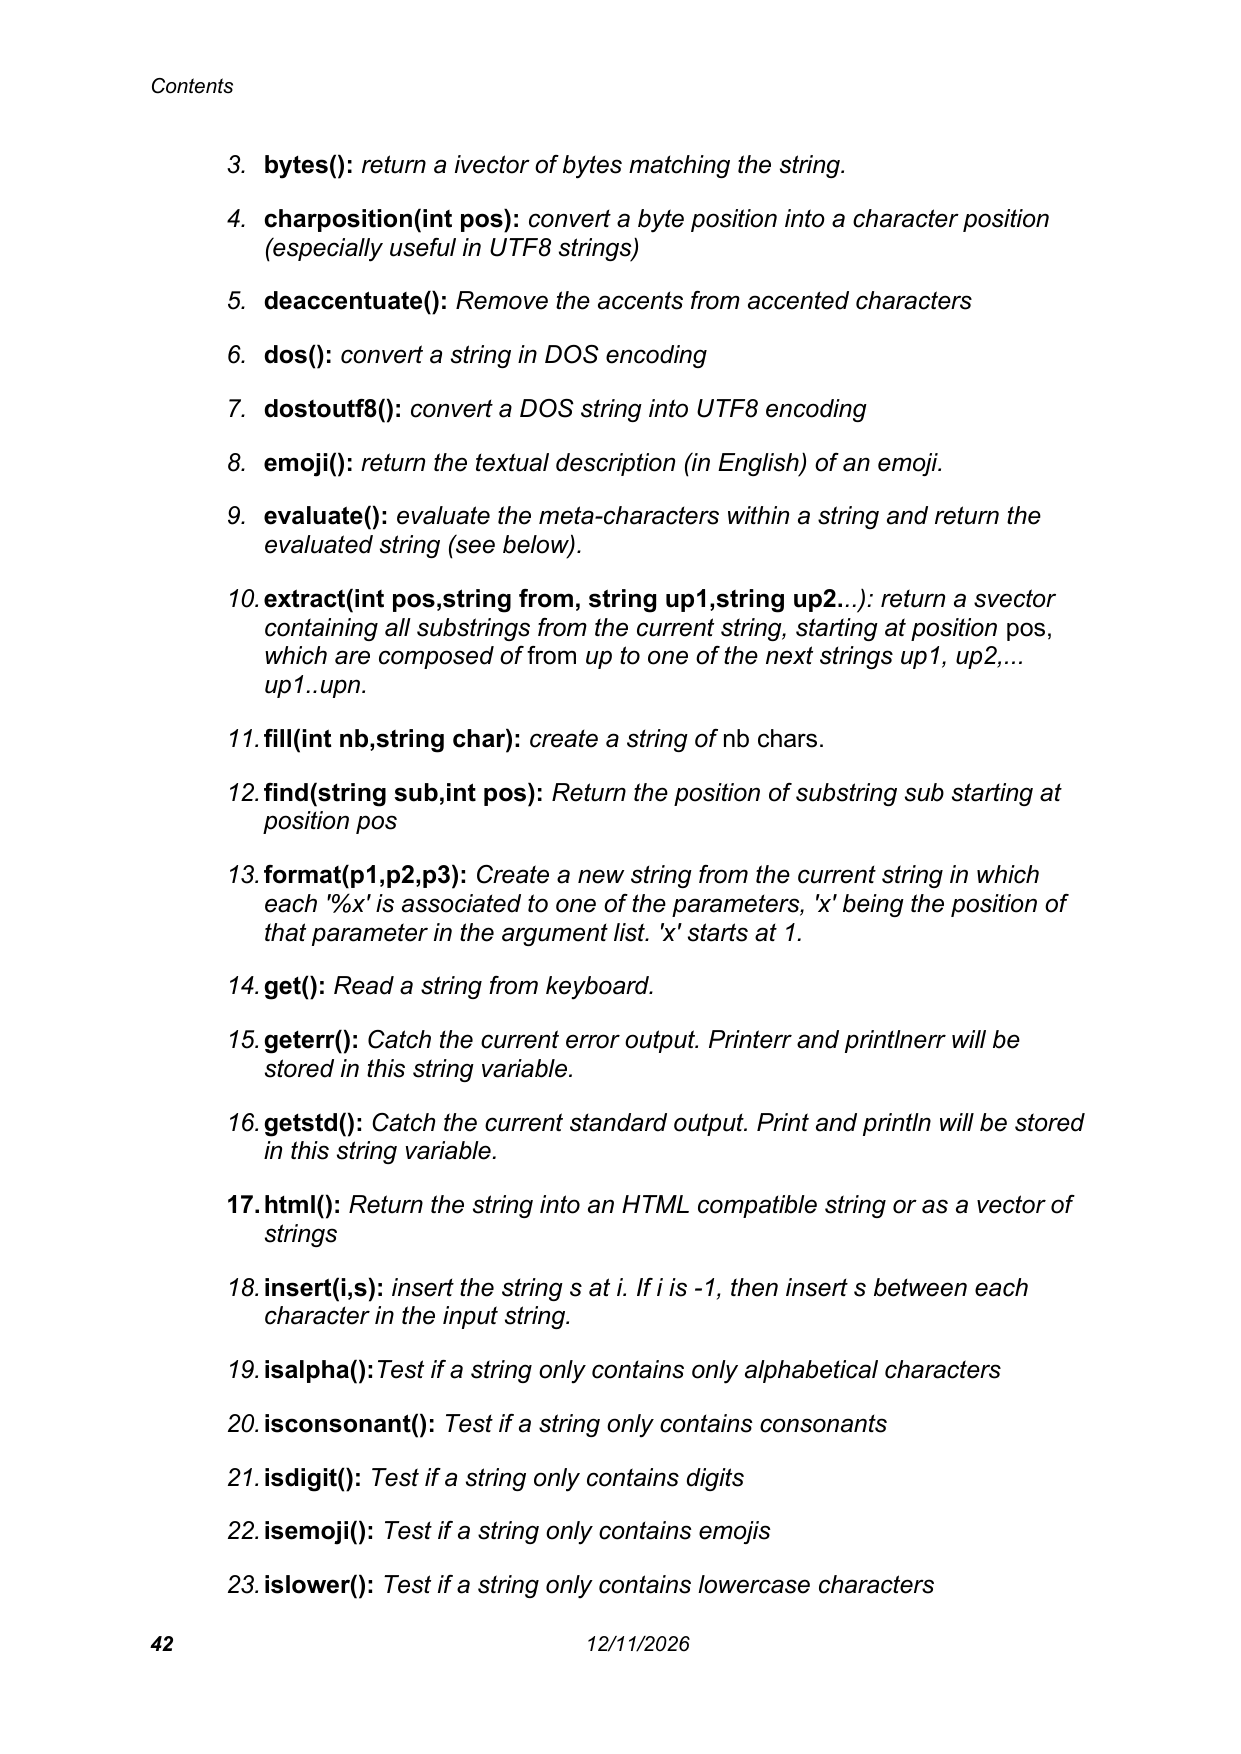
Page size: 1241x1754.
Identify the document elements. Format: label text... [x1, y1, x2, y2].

list geterr(): Catch the current error output. Printerr and printlnerr will be stored in this string variable. [226, 1025, 1090, 1082]
list dos(): convert a string in DOS encoding [226, 340, 1090, 369]
list isdigit(): Test if a string only contains digits [226, 1462, 1090, 1491]
list isalpha():Test if a string only contains only alphabetical characters [226, 1355, 1090, 1384]
list html(): Return the string into an HTML compatible string or as a vector of strings [226, 1190, 1090, 1247]
list isconsonant(): Test if a string only contains consonants [226, 1409, 1090, 1437]
list fill(int nb,string char): create a string of nb chars. [226, 724, 1090, 752]
list isemoji(): Test if a string only contains emojis [226, 1516, 1090, 1545]
list bytes(): return a ivector of bytes matching the string. [226, 150, 1090, 179]
list find(string sub,int pos): Return the position of substring sub starting at position pos [226, 777, 1090, 835]
list islower(): Test if a string only contains lowercase characters [226, 1570, 1090, 1599]
list deaccentuate(): Remove the accents from accented characters [226, 286, 1090, 315]
list getstd(): Catch the current standard output. Print and println will be stored in this string variable. [226, 1107, 1090, 1165]
list charposition(int pos): convert a byte position into a character position (especially useful in UTF8 strings) [226, 204, 1090, 261]
list emoji(): return the textual description (in English) of an emoji. [226, 447, 1090, 476]
list format(p1,p2,p3): Create a new string from the current string in which each '%x' is associated to one of the parameters, 'x' being the position of that parameter in the argument list. 'x' starts at 1. [226, 860, 1090, 946]
list evaluate(): evaluate the meta-characters within a string and return the evaluated string (see below). [226, 501, 1090, 559]
list dostoutf8(): convert a DOS string into UTF8 encoding [226, 394, 1090, 422]
list get(): Read a string from keyboard. [226, 971, 1090, 1000]
list insert(i,s): insert the string s at i. If i is -1, then insert s between each character in the input string. [226, 1272, 1090, 1330]
list extract(int pos,string from, string up1,string up2...): return a svector containing all substrings from the current string, starting at position pos, which are composed of from up to one of the next strings up1, up2,... up1..upn. [226, 584, 1090, 699]
